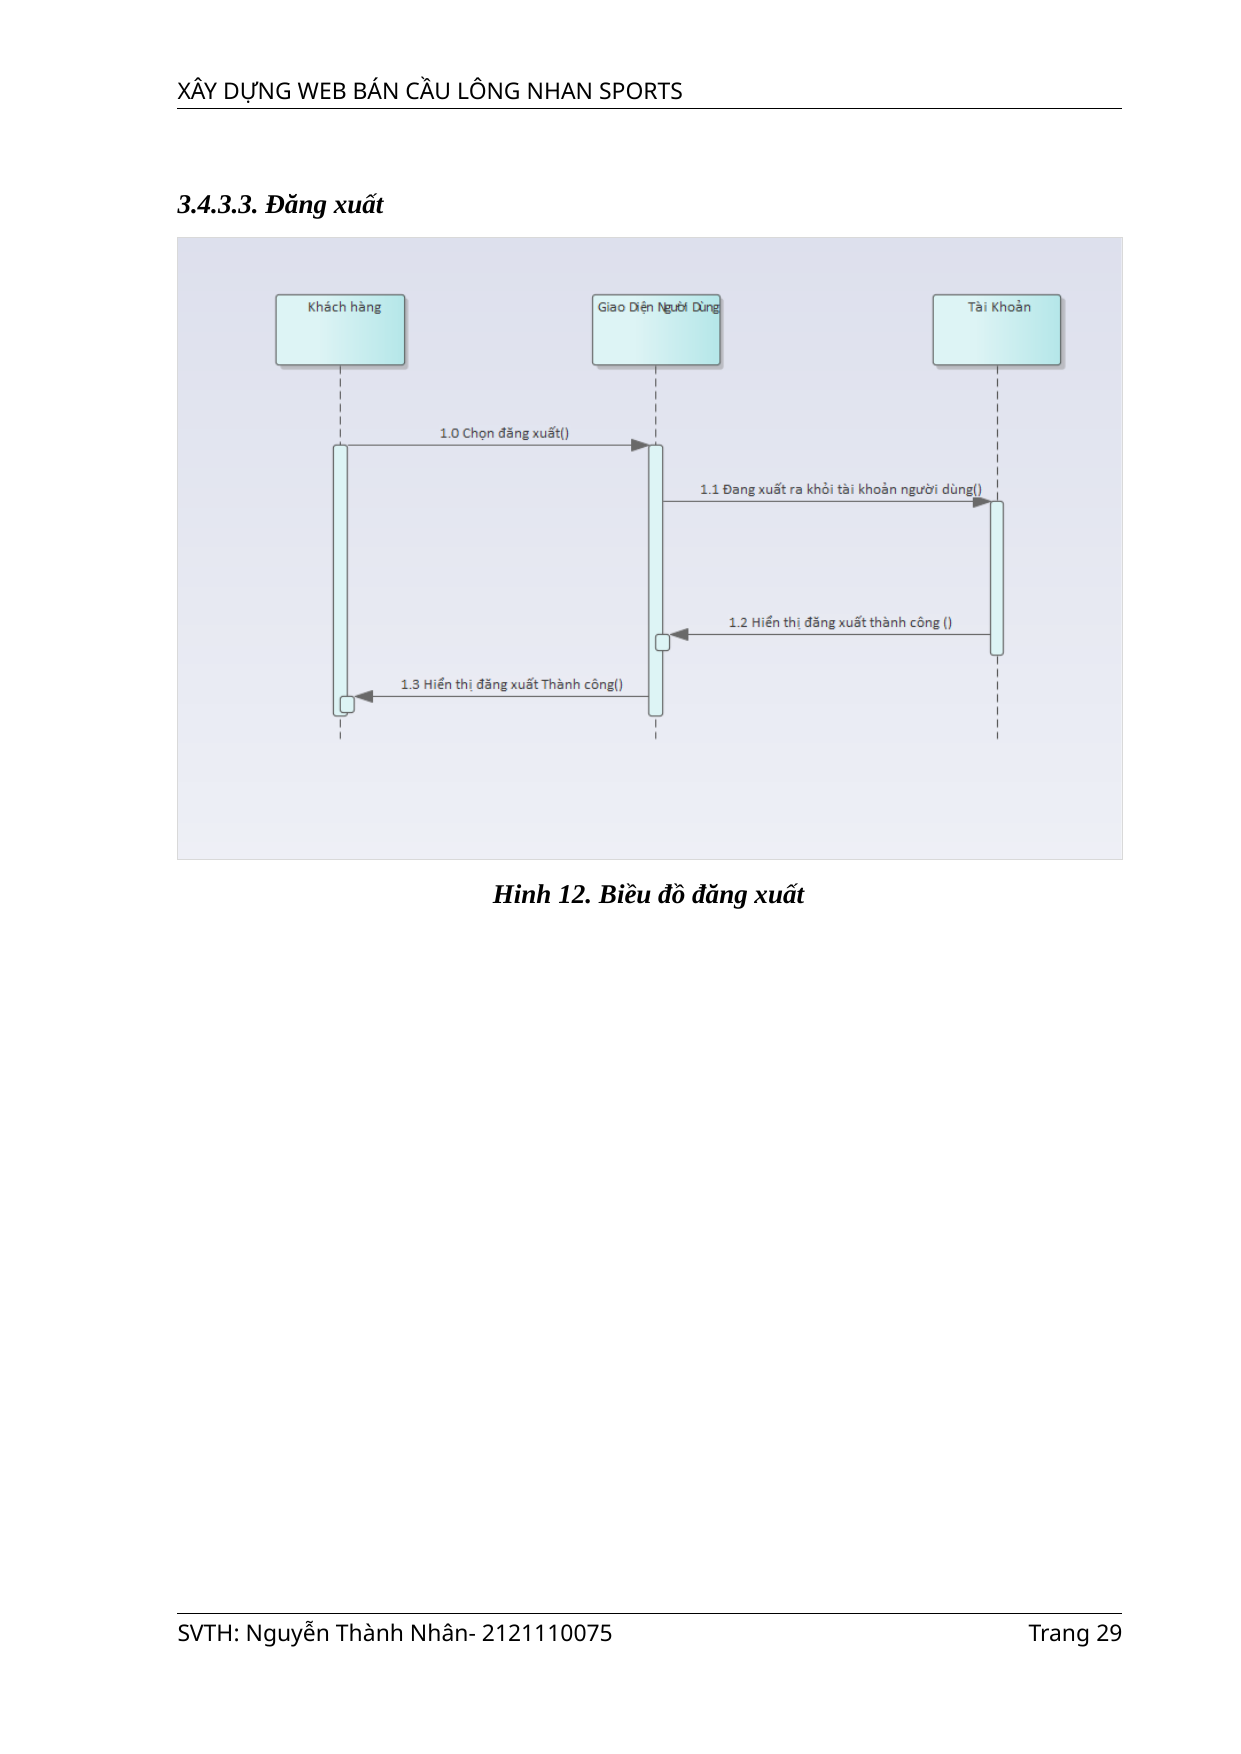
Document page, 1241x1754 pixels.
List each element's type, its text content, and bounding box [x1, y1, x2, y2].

subtitle Đăng xuất [177, 188, 1122, 219]
picture [178, 238, 1122, 859]
text Hinh 12. Biều đồ đăng xuất [177, 878, 1122, 910]
